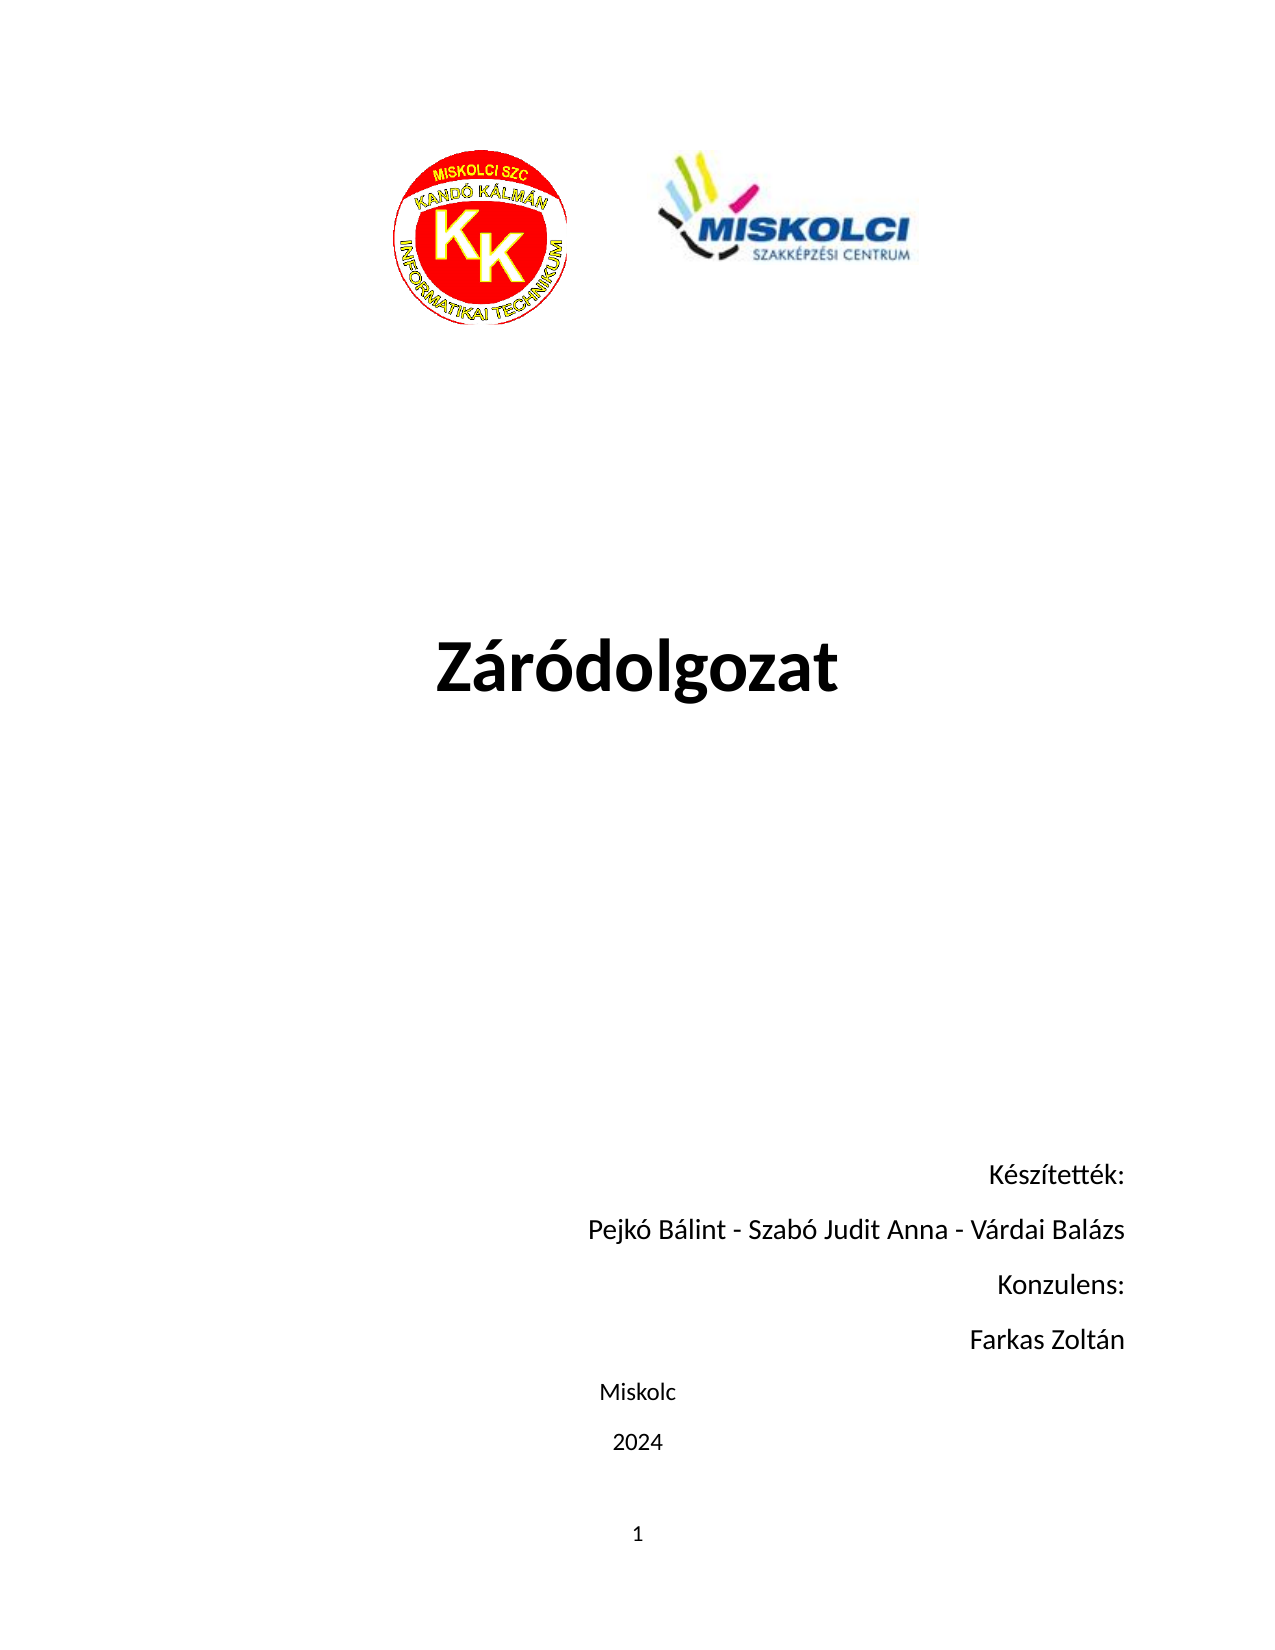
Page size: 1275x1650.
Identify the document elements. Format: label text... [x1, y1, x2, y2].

picture [392, 150, 567, 325]
text Készítették: [150, 1156, 1125, 1192]
text Miskolc [150, 1377, 1125, 1407]
text Farkas Zoltán [150, 1321, 1125, 1357]
text 2024 [150, 1426, 1125, 1457]
text Konzulens: [150, 1266, 1125, 1302]
text Pejkó Bálint - Szabó Judit Anna - Várdai Balázs [150, 1211, 1125, 1247]
text Záródolgozat [150, 619, 1125, 710]
picture [646, 150, 919, 265]
